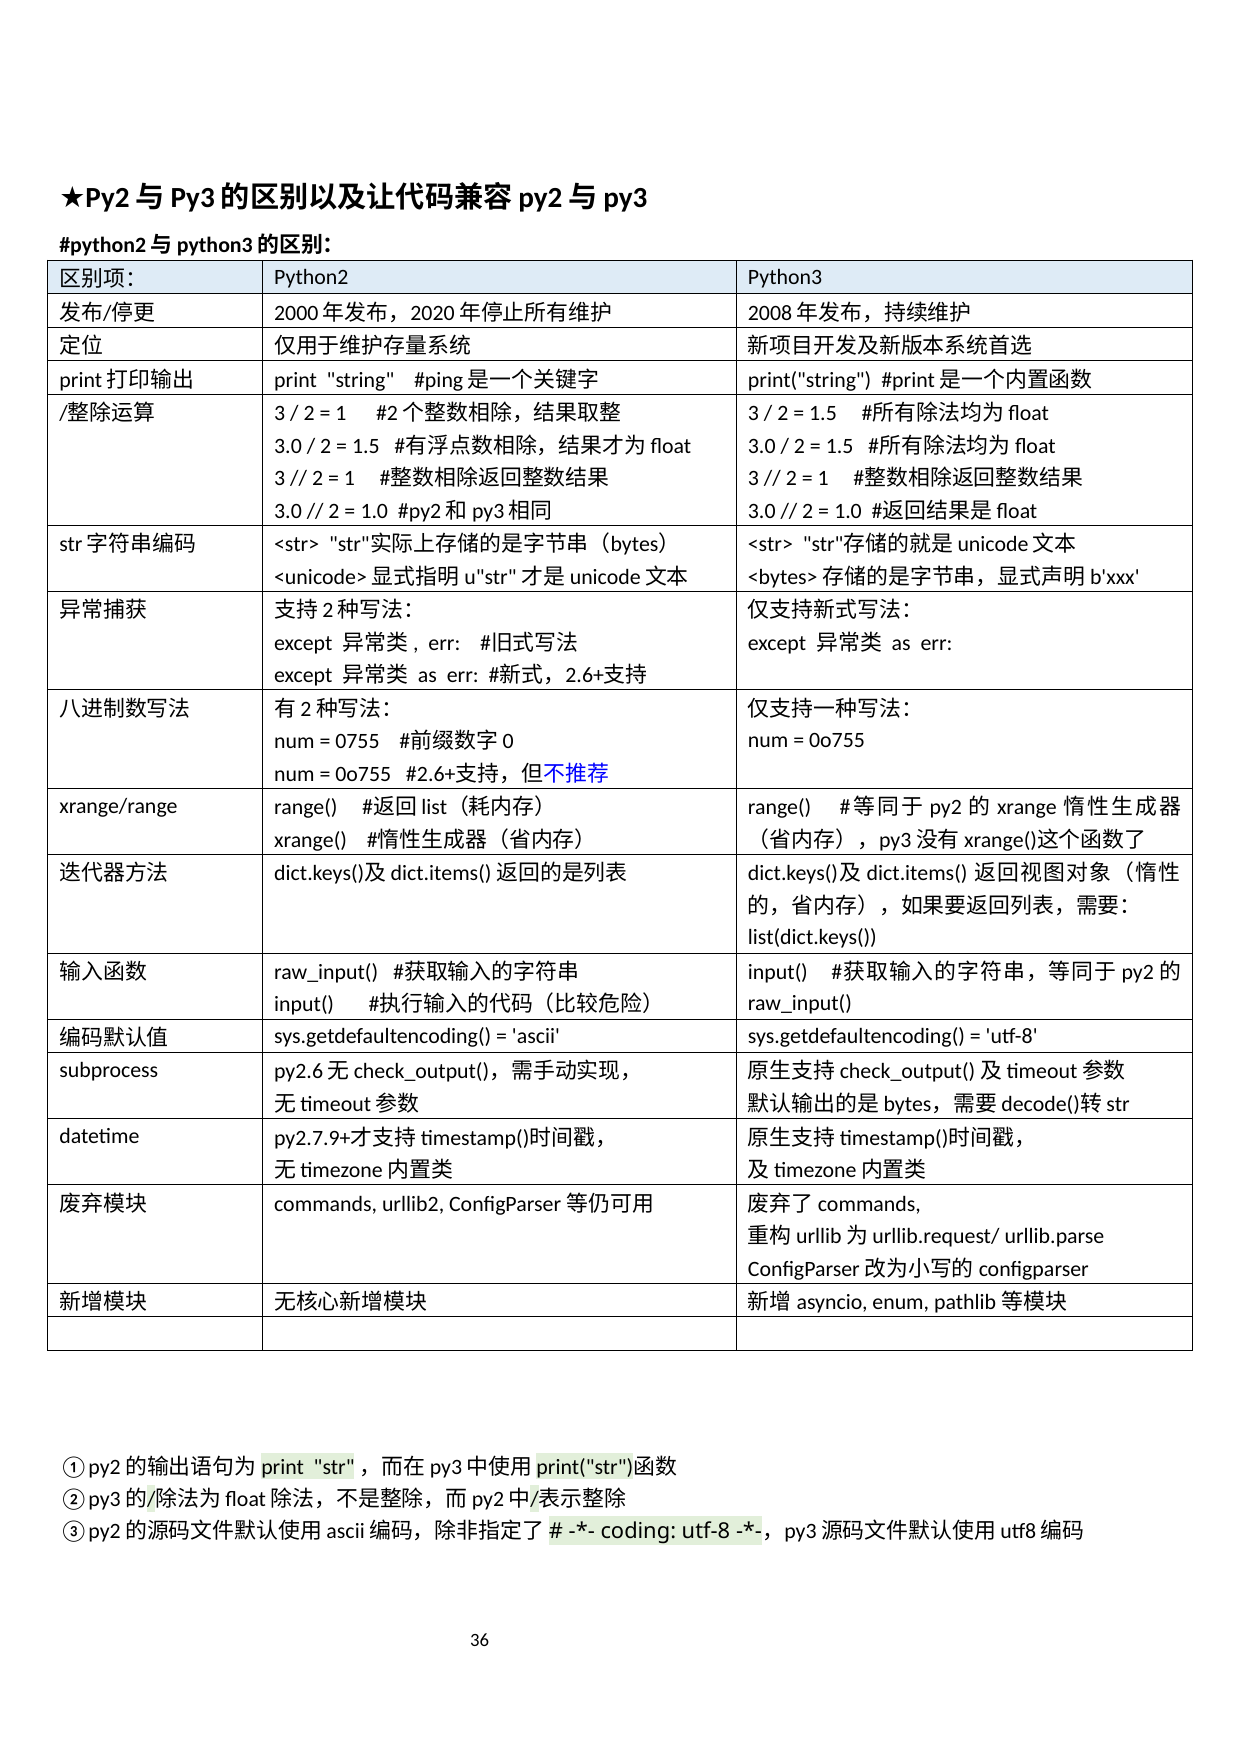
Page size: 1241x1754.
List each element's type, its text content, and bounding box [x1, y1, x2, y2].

table_cell 异常捕获 [48, 592, 262, 689]
table_cell 仅支持新式写法： except 异常类 as err: [737, 592, 1192, 689]
table_cell 新增模块 [48, 1284, 262, 1316]
table_cell 八进制数写法 [48, 690, 262, 788]
table_cell [737, 1317, 1192, 1350]
table_cell [263, 1317, 736, 1350]
table_cell 新增 asyncio, enum, pathlib 等模块 [737, 1284, 1192, 1316]
table_cell datetime [48, 1119, 262, 1184]
table_cell 2008年发布，持续维护 [737, 294, 1192, 327]
table_cell print "string" #ping是一个关键字 [263, 361, 736, 394]
table_cell print打印输出 [48, 361, 262, 394]
table_cell 迭代器方法 [48, 855, 262, 952]
table_cell dict.keys()及dict.items() 返回视图对象（惰性的，省内存），如果要返回列表，需要： list(dict.keys()) [737, 855, 1192, 952]
text ★Py2与Py3的区别以及让代码兼容py2与py3 [59, 162, 1181, 227]
table_cell str字符串编码 [48, 526, 262, 591]
text ①py2的输出语句为 print "str" ，而在py3中使用print("str")函数 [59, 1448, 1181, 1481]
table_cell 仅支持一种写法： num = 0o755 [737, 690, 1192, 788]
table_cell dict.keys()及dict.items() 返回的是列表 [263, 855, 736, 952]
table_cell 废弃了commands, 重构urllib为urllib.request/ urllib.parse ConfigParser改为小写的 configparser [737, 1185, 1192, 1283]
table_header 区别项： [48, 261, 262, 293]
table_cell 发布/停更 [48, 294, 262, 327]
table_header Python2 [263, 261, 736, 293]
table_cell range() #等同于py2的xrange惰性生成器（省内存），py3没有xrange()这个函数了 [737, 789, 1192, 854]
table_cell subprocess [48, 1053, 262, 1118]
table_cell 有2种写法： num = 0755 #前缀数字0 num = 0o755 #2.6+支持，但不推荐 [263, 690, 736, 788]
table_cell 支持2种写法： except 异常类 , err: #旧式写法 except 异常类 as err: #新式，2.6+支持 [263, 592, 736, 689]
table_cell xrange/range [48, 789, 262, 854]
table_cell py2.7.9+才支持timestamp()时间戳， 无timezone内置类 [263, 1119, 736, 1184]
table_cell sys.getdefaultencoding() = 'ascii' [263, 1020, 736, 1052]
table_cell 编码默认值 [48, 1020, 262, 1052]
table_cell 原生支持timestamp()时间戳， 及timezone内置类 [737, 1119, 1192, 1184]
table_cell /整除运算 [48, 395, 262, 525]
table_cell 新项目开发及新版本系统首选 [737, 328, 1192, 360]
table_cell <str> "str"存储的就是unicode文本 <bytes> 存储的是字节串，显式声明 b'xxx' [737, 526, 1192, 591]
table_cell 2000年发布，2020年停止所有维护 [263, 294, 736, 327]
table_cell 3 / 2 = 1.5 #所有除法均为float 3.0 / 2 = 1.5 #所有除法均为float 3 // 2 = 1 #整数相除返回整数结果 3.0 // 2 = 1.0 #返回结果是float [737, 395, 1192, 525]
table_cell commands, urllib2, ConfigParser 等仍可用 [263, 1185, 736, 1283]
table_cell 3 / 2 = 1 #2个整数相除，结果取整 3.0 / 2 = 1.5 #有浮点数相除，结果才为float 3 // 2 = 1 #整数相除返回整数结果 3.0 // 2 = 1.0 #py2和py3相同 [263, 395, 736, 525]
table_cell print("string") #print是一个内置函数 [737, 361, 1192, 394]
table_cell input() #获取输入的字符串，等同于py2的raw_input() [737, 954, 1192, 1018]
table_header Python3 [737, 261, 1192, 293]
text ③py2的源码文件默认使用ascii编码，除非指定了 # -*- coding: utf-8 -*-，py3源码文件默认使用utf8编码 [59, 1513, 1181, 1546]
table_cell py2.6无check_output()，需手动实现， 无timeout参数 [263, 1053, 736, 1118]
table_cell [48, 1317, 262, 1350]
table_cell raw_input() #获取输入的字符串 input() #执行输入的代码（比较危险） [263, 954, 736, 1018]
table_cell <str> "str"实际上存储的是字节串（bytes） <unicode> 显式指明 u"str" 才是unicode文本 [263, 526, 736, 591]
table_cell 原生支持check_output() 及timeout参数 默认输出的是bytes，需要decode()转str [737, 1053, 1192, 1118]
table_cell 无核心新增模块 [263, 1284, 736, 1316]
table_cell 定位 [48, 328, 262, 360]
table_cell 仅用于维护存量系统 [263, 328, 736, 360]
text #python2与python3的区别： [59, 227, 1181, 259]
table_cell range() #返回list（耗内存） xrange() #惰性生成器（省内存） [263, 789, 736, 854]
table_cell 输入函数 [48, 954, 262, 1018]
table_cell 废弃模块 [48, 1185, 262, 1283]
text ②py3的/除法为float除法，不是整除，而py2中/表示整除 [59, 1481, 1181, 1513]
table_cell sys.getdefaultencoding() = 'utf-8' [737, 1020, 1192, 1052]
